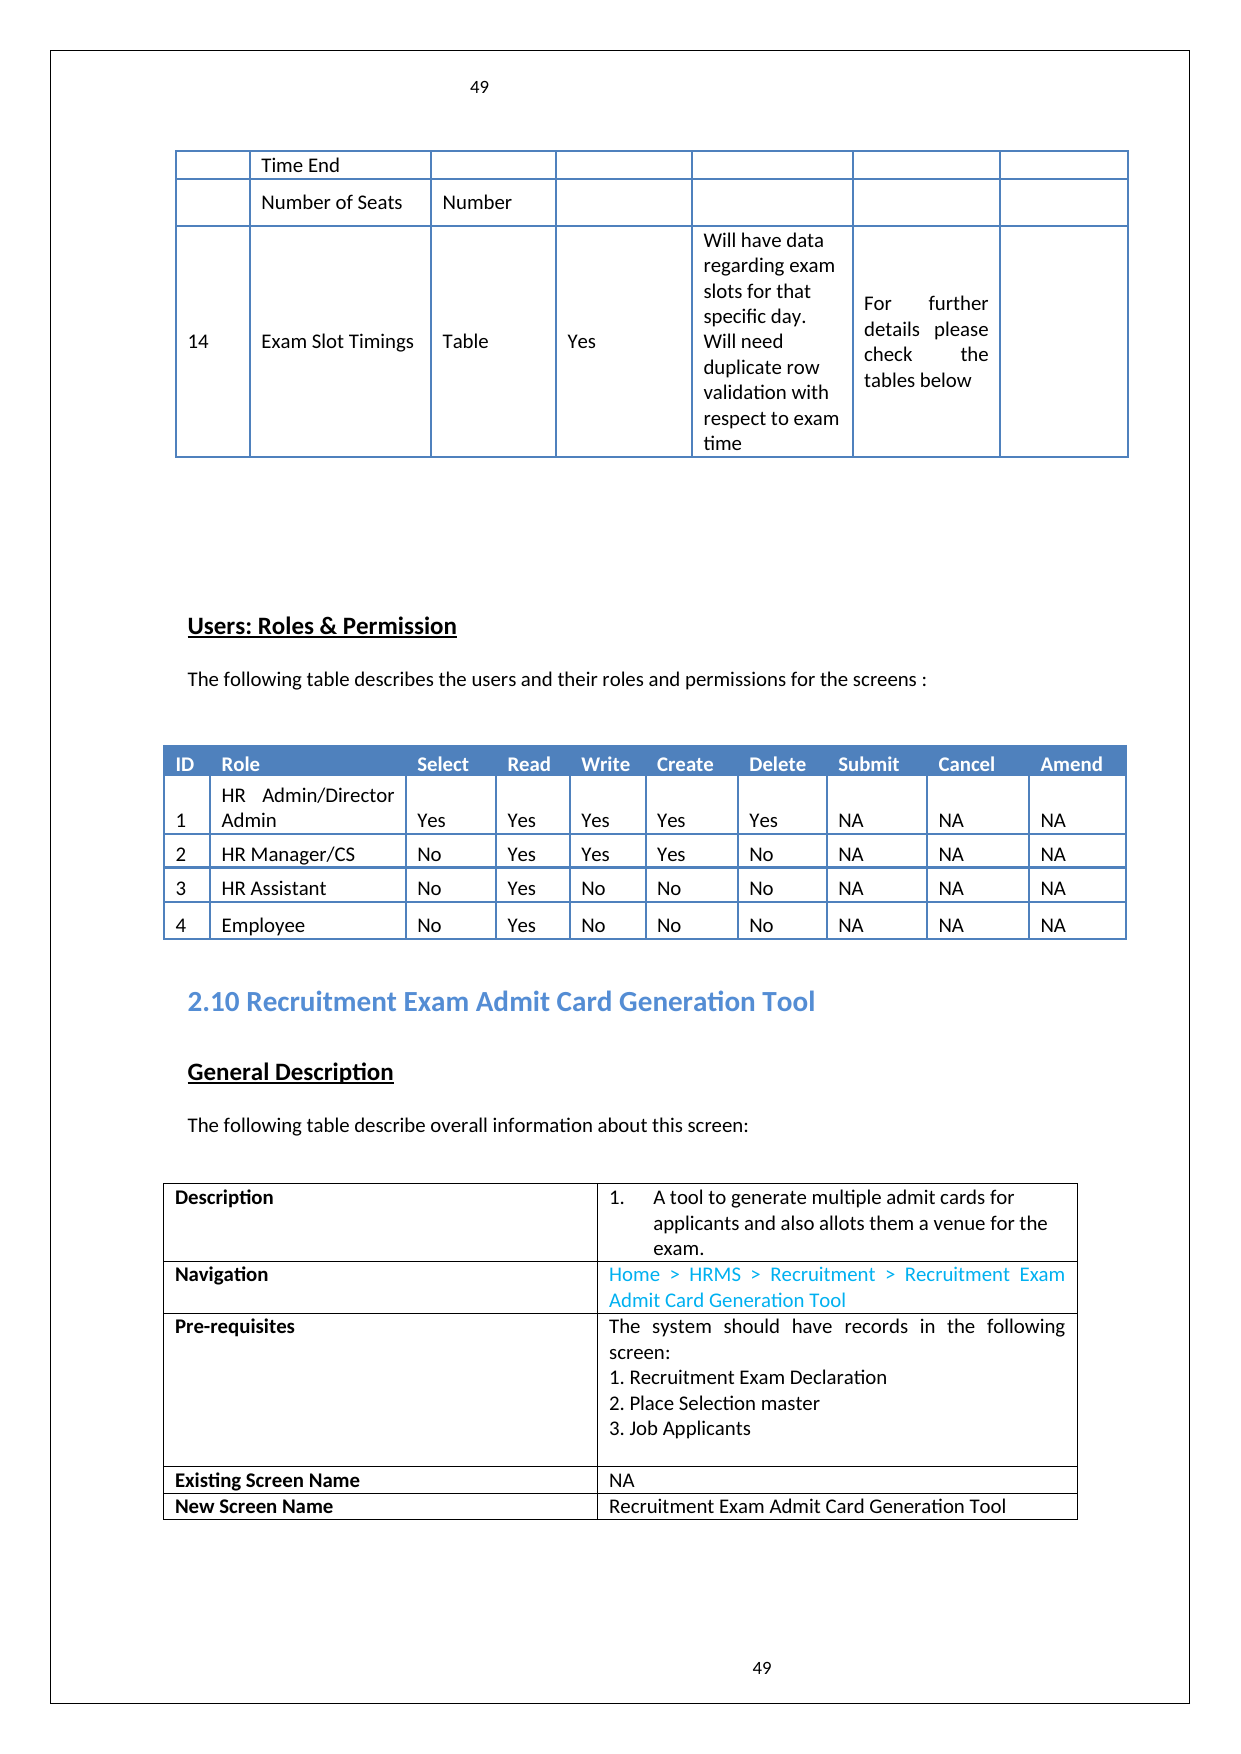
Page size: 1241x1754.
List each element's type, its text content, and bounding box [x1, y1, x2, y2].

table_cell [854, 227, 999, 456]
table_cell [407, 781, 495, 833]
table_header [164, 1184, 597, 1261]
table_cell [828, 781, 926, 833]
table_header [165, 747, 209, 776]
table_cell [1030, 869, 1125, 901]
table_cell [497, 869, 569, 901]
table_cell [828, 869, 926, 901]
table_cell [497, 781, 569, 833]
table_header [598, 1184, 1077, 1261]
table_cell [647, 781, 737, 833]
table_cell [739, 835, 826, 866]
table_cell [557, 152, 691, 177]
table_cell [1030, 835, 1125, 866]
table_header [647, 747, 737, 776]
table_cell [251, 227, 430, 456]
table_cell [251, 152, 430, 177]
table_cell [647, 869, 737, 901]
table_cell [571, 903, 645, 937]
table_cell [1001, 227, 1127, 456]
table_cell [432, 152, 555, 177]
list The following table describes the users and their roles and permissions for the screens : [187, 666, 1053, 692]
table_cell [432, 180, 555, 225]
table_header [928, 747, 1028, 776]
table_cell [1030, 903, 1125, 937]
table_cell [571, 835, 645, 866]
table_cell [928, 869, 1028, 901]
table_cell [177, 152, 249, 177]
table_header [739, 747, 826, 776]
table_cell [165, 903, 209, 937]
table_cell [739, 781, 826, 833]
list General Description [187, 1056, 1053, 1087]
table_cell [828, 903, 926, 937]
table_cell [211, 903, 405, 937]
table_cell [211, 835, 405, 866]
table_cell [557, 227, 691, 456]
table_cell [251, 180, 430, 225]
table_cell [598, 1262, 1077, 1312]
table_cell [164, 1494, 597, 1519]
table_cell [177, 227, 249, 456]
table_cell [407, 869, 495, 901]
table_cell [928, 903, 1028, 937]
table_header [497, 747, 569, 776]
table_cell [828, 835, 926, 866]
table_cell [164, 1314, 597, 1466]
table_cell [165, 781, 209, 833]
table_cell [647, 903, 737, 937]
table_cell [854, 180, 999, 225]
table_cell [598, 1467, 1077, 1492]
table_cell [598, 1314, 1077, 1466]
subtitle Recruitment Exam Admit Card Generation Tool [187, 983, 1053, 1018]
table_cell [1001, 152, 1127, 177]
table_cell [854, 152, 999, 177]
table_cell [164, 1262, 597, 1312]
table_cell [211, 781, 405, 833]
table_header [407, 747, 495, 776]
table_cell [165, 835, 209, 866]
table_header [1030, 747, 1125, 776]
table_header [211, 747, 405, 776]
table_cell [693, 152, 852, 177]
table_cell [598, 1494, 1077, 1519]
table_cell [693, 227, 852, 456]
text The following table describe overall information about this screen: [187, 1112, 1053, 1137]
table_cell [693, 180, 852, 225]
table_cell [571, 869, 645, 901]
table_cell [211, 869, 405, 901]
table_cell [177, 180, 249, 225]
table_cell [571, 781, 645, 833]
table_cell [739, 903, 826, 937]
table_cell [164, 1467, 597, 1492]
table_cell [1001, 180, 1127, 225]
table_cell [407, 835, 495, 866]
list Users: Roles & Permission [187, 610, 1053, 641]
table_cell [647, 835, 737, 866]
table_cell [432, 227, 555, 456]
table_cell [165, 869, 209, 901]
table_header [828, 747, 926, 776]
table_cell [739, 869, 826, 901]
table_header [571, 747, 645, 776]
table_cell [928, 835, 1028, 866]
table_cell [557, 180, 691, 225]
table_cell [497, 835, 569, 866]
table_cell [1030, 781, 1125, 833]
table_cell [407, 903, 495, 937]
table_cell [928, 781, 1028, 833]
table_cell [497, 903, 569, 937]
